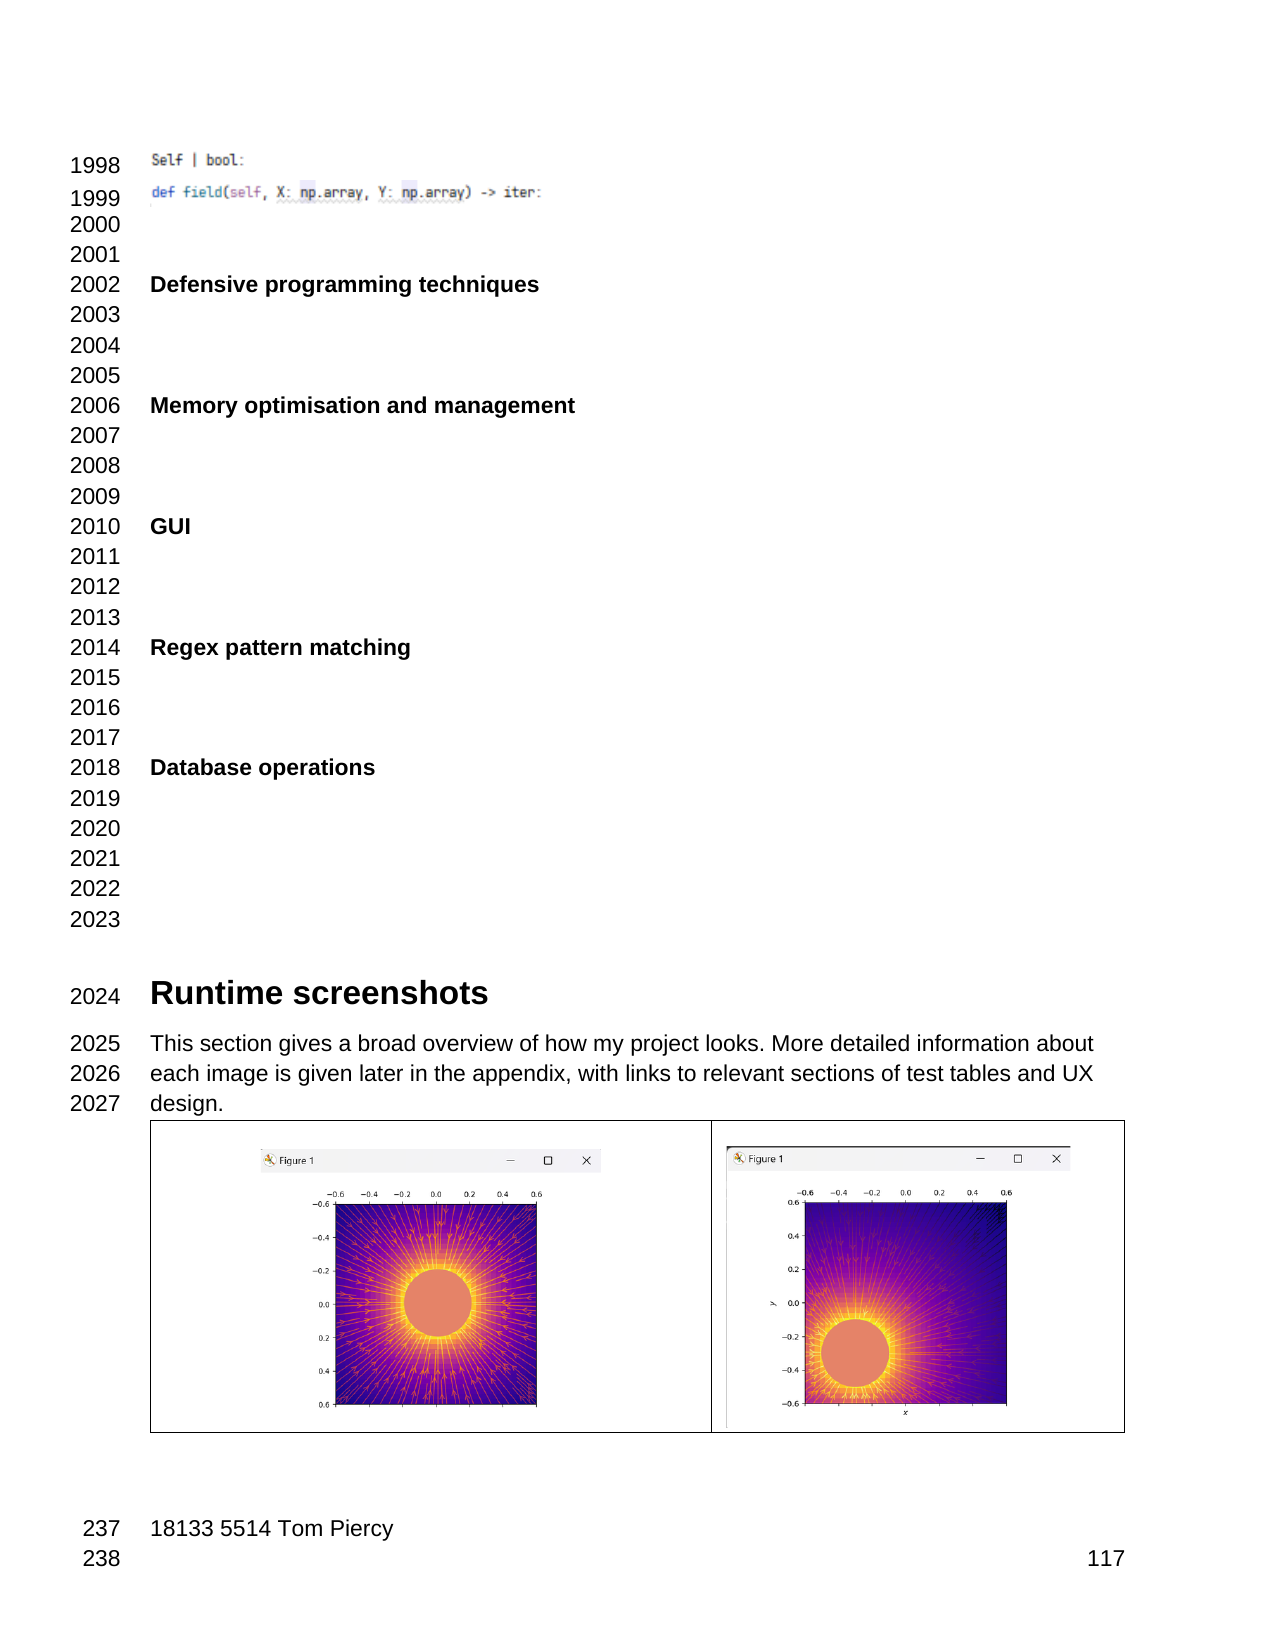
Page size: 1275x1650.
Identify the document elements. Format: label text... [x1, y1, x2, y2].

picture [150, 150, 247, 174]
text Defensive programming techniques [150, 271, 1125, 297]
picture [726, 1146, 1071, 1428]
picture [150, 180, 549, 207]
text GUI [150, 513, 1125, 539]
picture [260, 1149, 601, 1428]
text Database operations [150, 754, 1125, 781]
text This section gives a broad overview of how my project looks. More detailed information about each image is given later in the appendix, with links to relevant sections of test tables and UX design. [150, 1030, 1125, 1117]
text Memory optimisation and management [150, 392, 1125, 418]
subtitle Runtime screenshots [150, 973, 1125, 1012]
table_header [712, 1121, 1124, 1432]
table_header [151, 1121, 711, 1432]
text Regex pattern matching [150, 633, 1125, 660]
